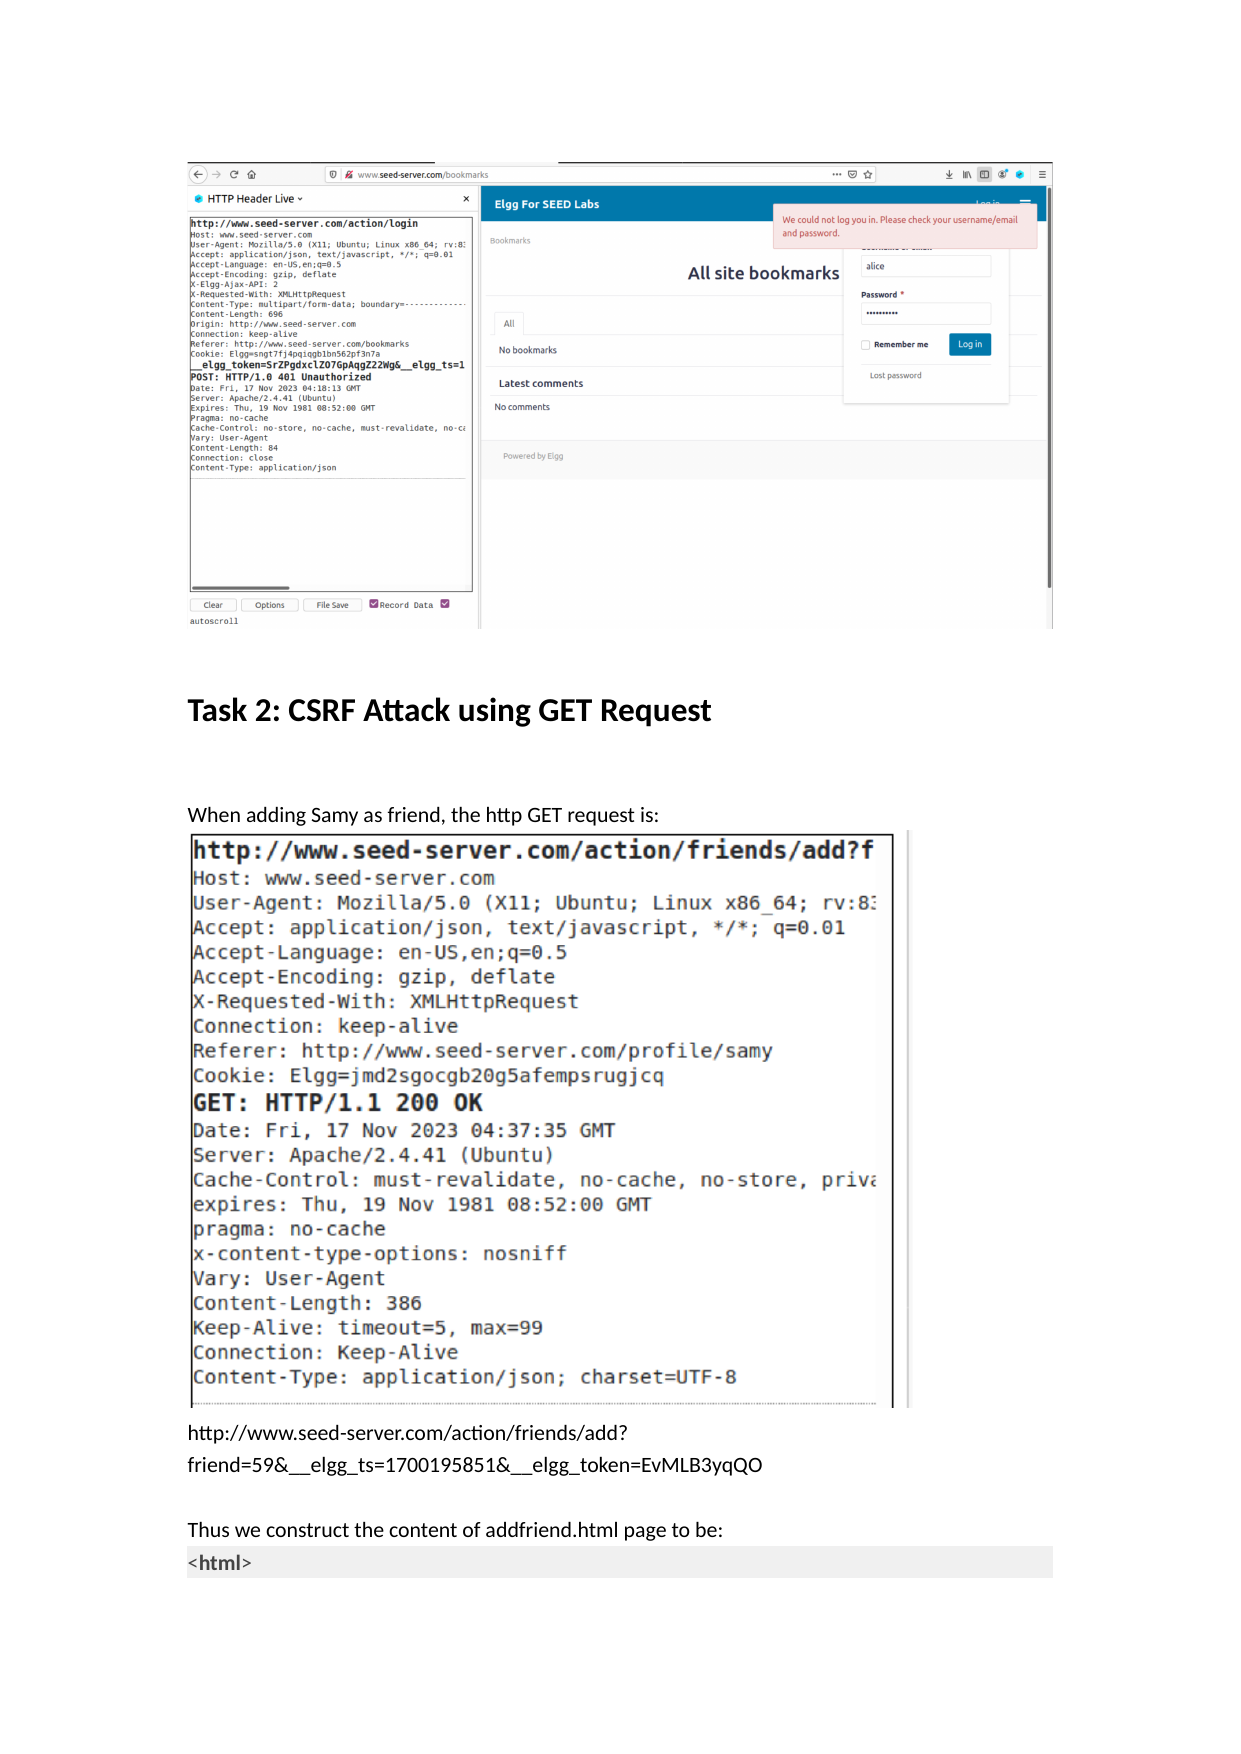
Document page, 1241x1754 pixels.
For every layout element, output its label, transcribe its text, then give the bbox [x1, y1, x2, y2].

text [187, 1546, 1053, 1578]
picture [187, 830, 913, 1408]
text Thus we construct the content of addfriend.html page to be: [187, 1513, 1053, 1546]
subtitle Task 2: CSRF Attack using GET Request [187, 677, 1053, 742]
text When adding Samy as friend, the http GET request is: [187, 798, 1053, 831]
text http://www.seed-server.com/action/friends/add?friend=59&__elgg_ts=1700195851&__elgg_token=EvMLB3yqQO [187, 1416, 1053, 1481]
picture [187, 162, 1053, 629]
